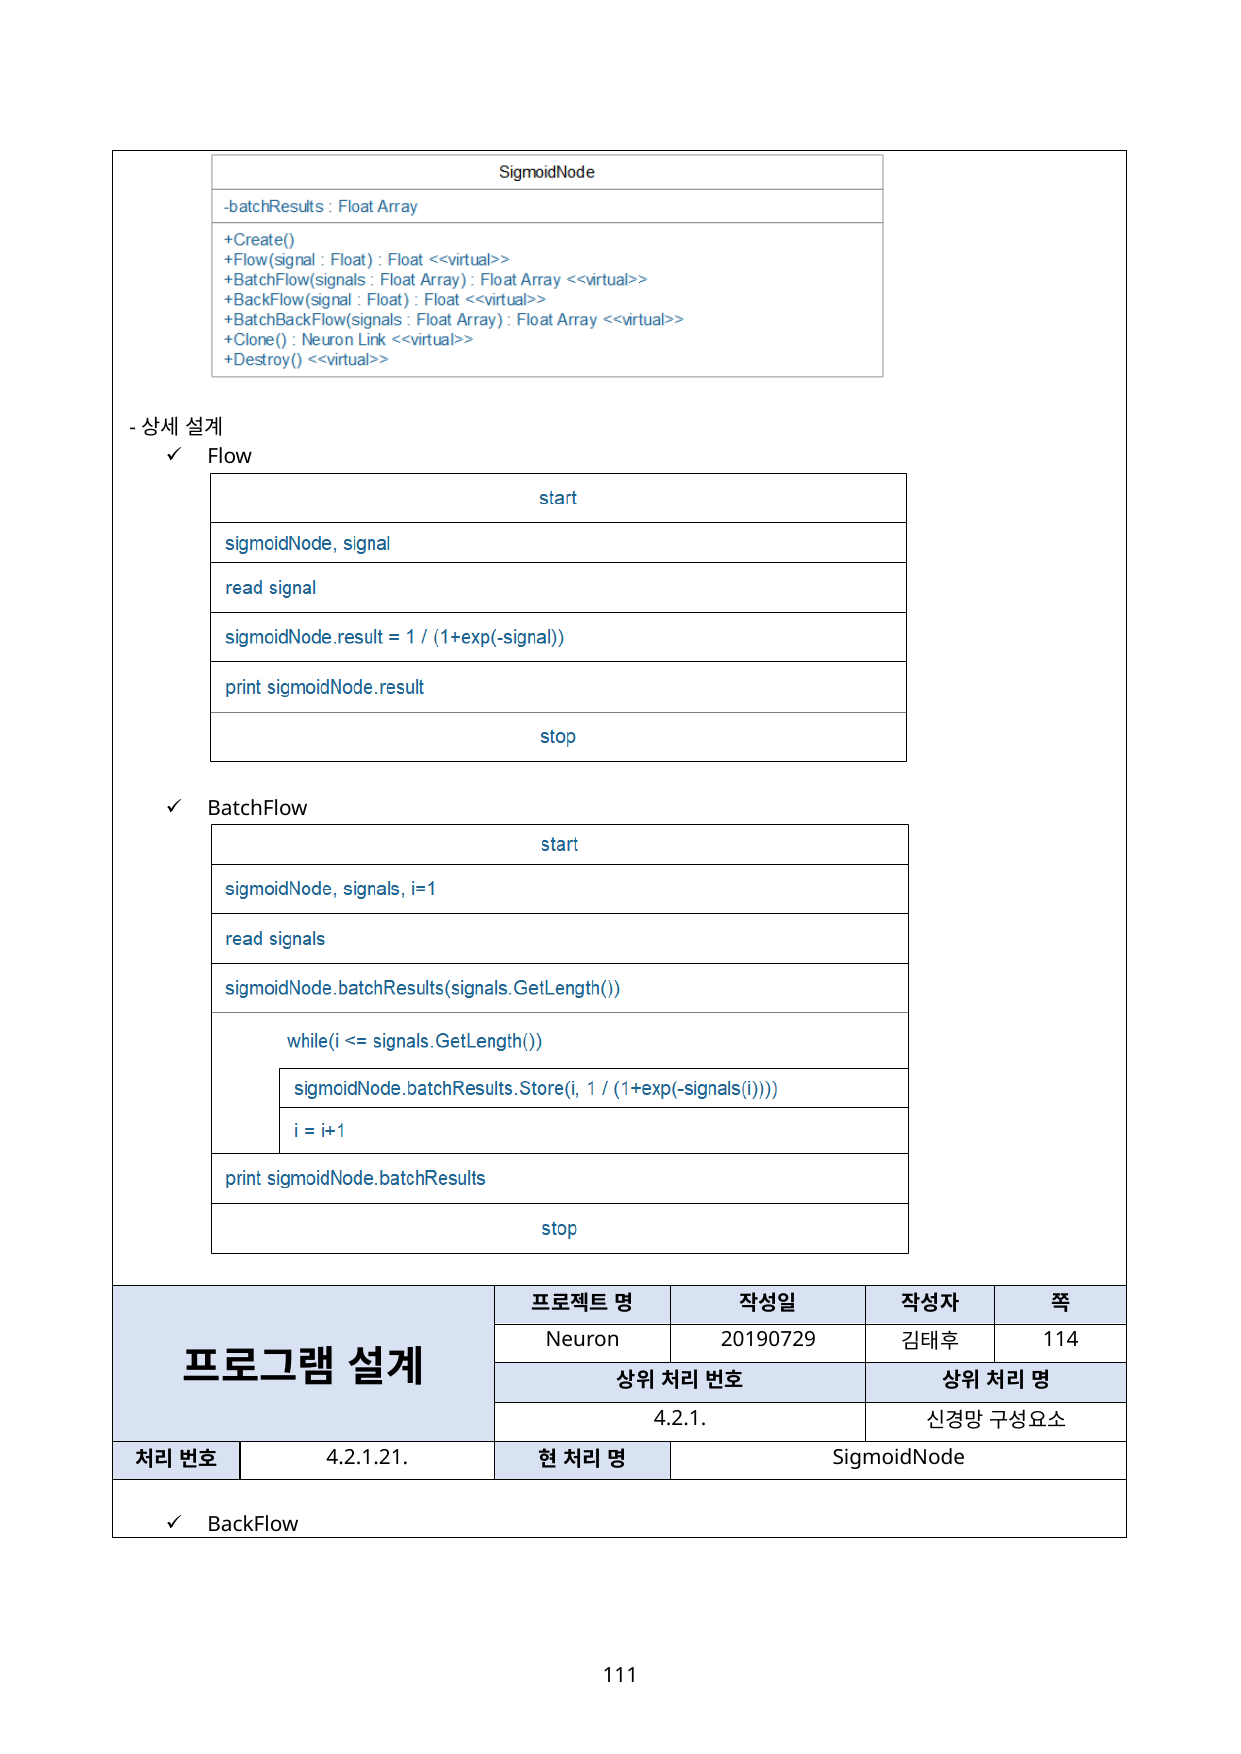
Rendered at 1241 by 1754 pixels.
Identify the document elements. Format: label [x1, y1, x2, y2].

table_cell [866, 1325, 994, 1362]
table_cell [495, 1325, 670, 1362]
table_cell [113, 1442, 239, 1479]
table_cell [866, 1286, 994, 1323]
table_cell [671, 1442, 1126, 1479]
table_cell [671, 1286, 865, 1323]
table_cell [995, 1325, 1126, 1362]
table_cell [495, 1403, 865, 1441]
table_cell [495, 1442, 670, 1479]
picture [207, 151, 888, 383]
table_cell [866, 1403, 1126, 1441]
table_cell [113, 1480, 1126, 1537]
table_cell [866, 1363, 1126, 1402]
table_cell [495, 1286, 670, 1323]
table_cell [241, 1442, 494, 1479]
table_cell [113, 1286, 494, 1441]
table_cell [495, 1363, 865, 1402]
picture [207, 469, 911, 765]
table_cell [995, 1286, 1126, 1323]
picture [207, 821, 911, 1257]
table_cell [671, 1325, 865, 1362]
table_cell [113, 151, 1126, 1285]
